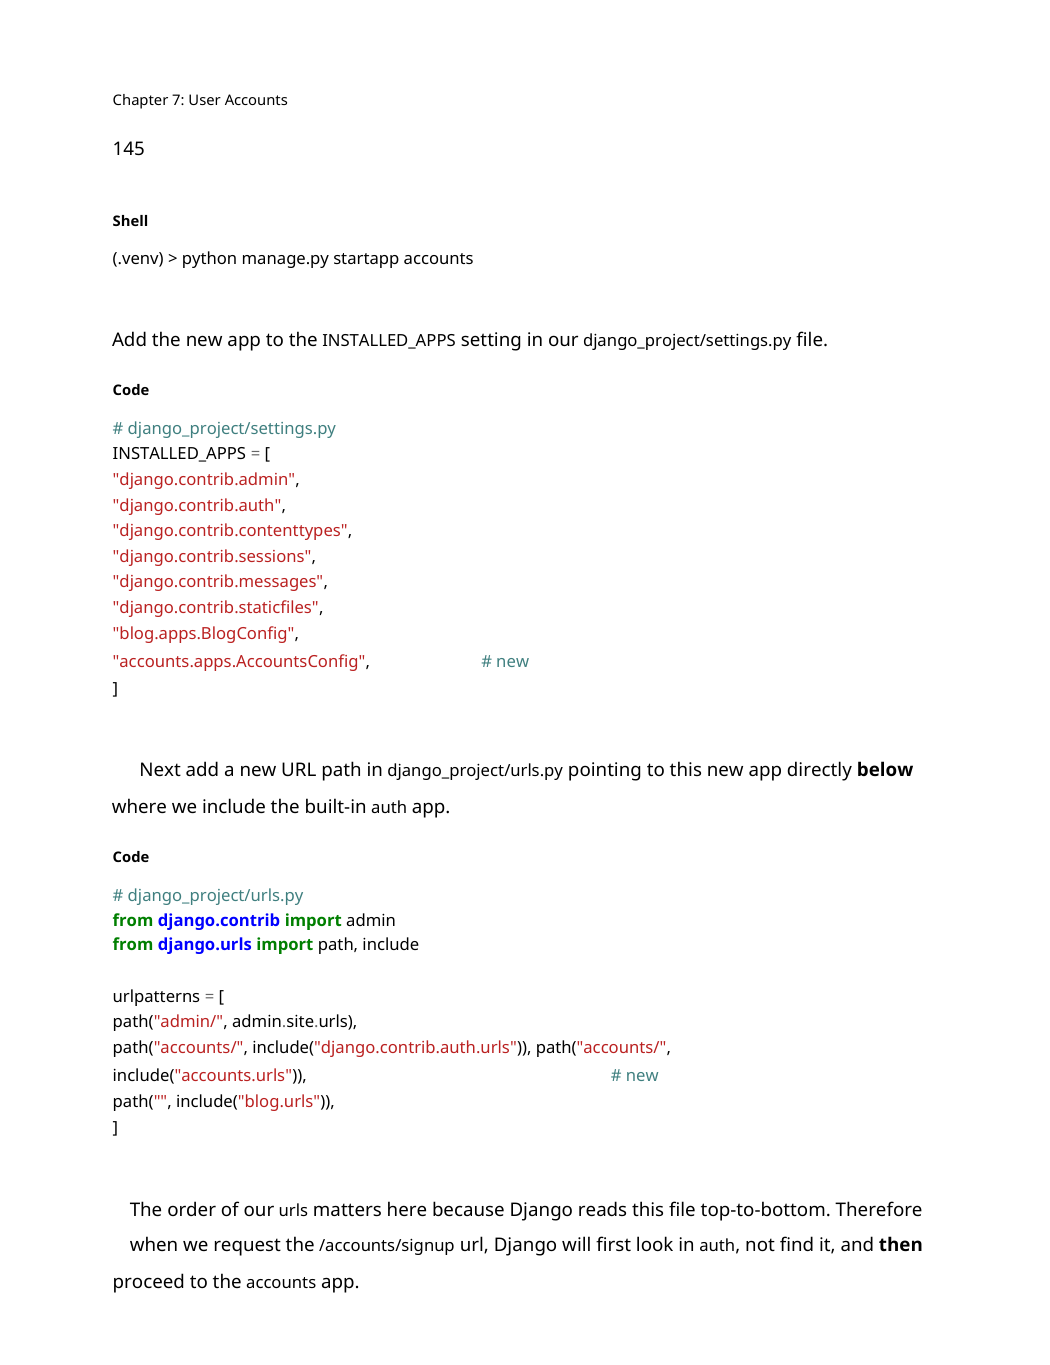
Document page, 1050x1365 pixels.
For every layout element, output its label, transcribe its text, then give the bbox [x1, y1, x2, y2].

text Add the new app to the INSTALLED_APPS setting in our django_project/settings.py file. [112, 326, 940, 351]
text (.venv) > python manage.py startapp accounts [112, 247, 940, 270]
text Shell [112, 211, 940, 231]
text when we request the /accounts/signup url, Django will first look in auth, not find it, and then [112, 1231, 940, 1256]
text Chapter 7: User Accounts 145 [112, 90, 940, 161]
text Code [112, 847, 940, 867]
text where we include the built-in auth app. [112, 793, 940, 818]
text proceed to the accounts app. [112, 1268, 940, 1293]
text Code [112, 380, 940, 400]
text Next add a new URL path in django_project/urls.py pointing to this new app directly below [112, 756, 940, 781]
text urlpatterns = [ path("admin/", admin.site.urls), path("accounts/", include("django.contrib.auth.urls")), path("accounts/", include("accounts.urls")), # new path("", include("blog.urls")), ] [112, 985, 700, 1138]
text # django_project/settings.py INSTALLED_APPS = [ "django.contrib.admin", "django.contrib.auth", "django.contrib.contenttypes", "django.contrib.sessions", "django.contrib.messages", "django.contrib.staticfiles", "blog.apps.BlogConfig", "accounts.apps.AccountsConfig", # new ] [112, 416, 535, 699]
text # django_project/urls.py from django.contrib import admin from django.urls import path, include [112, 883, 490, 956]
text The order of our urls matters here because Django reads this file top-to-bottom. Therefore [112, 1196, 940, 1221]
